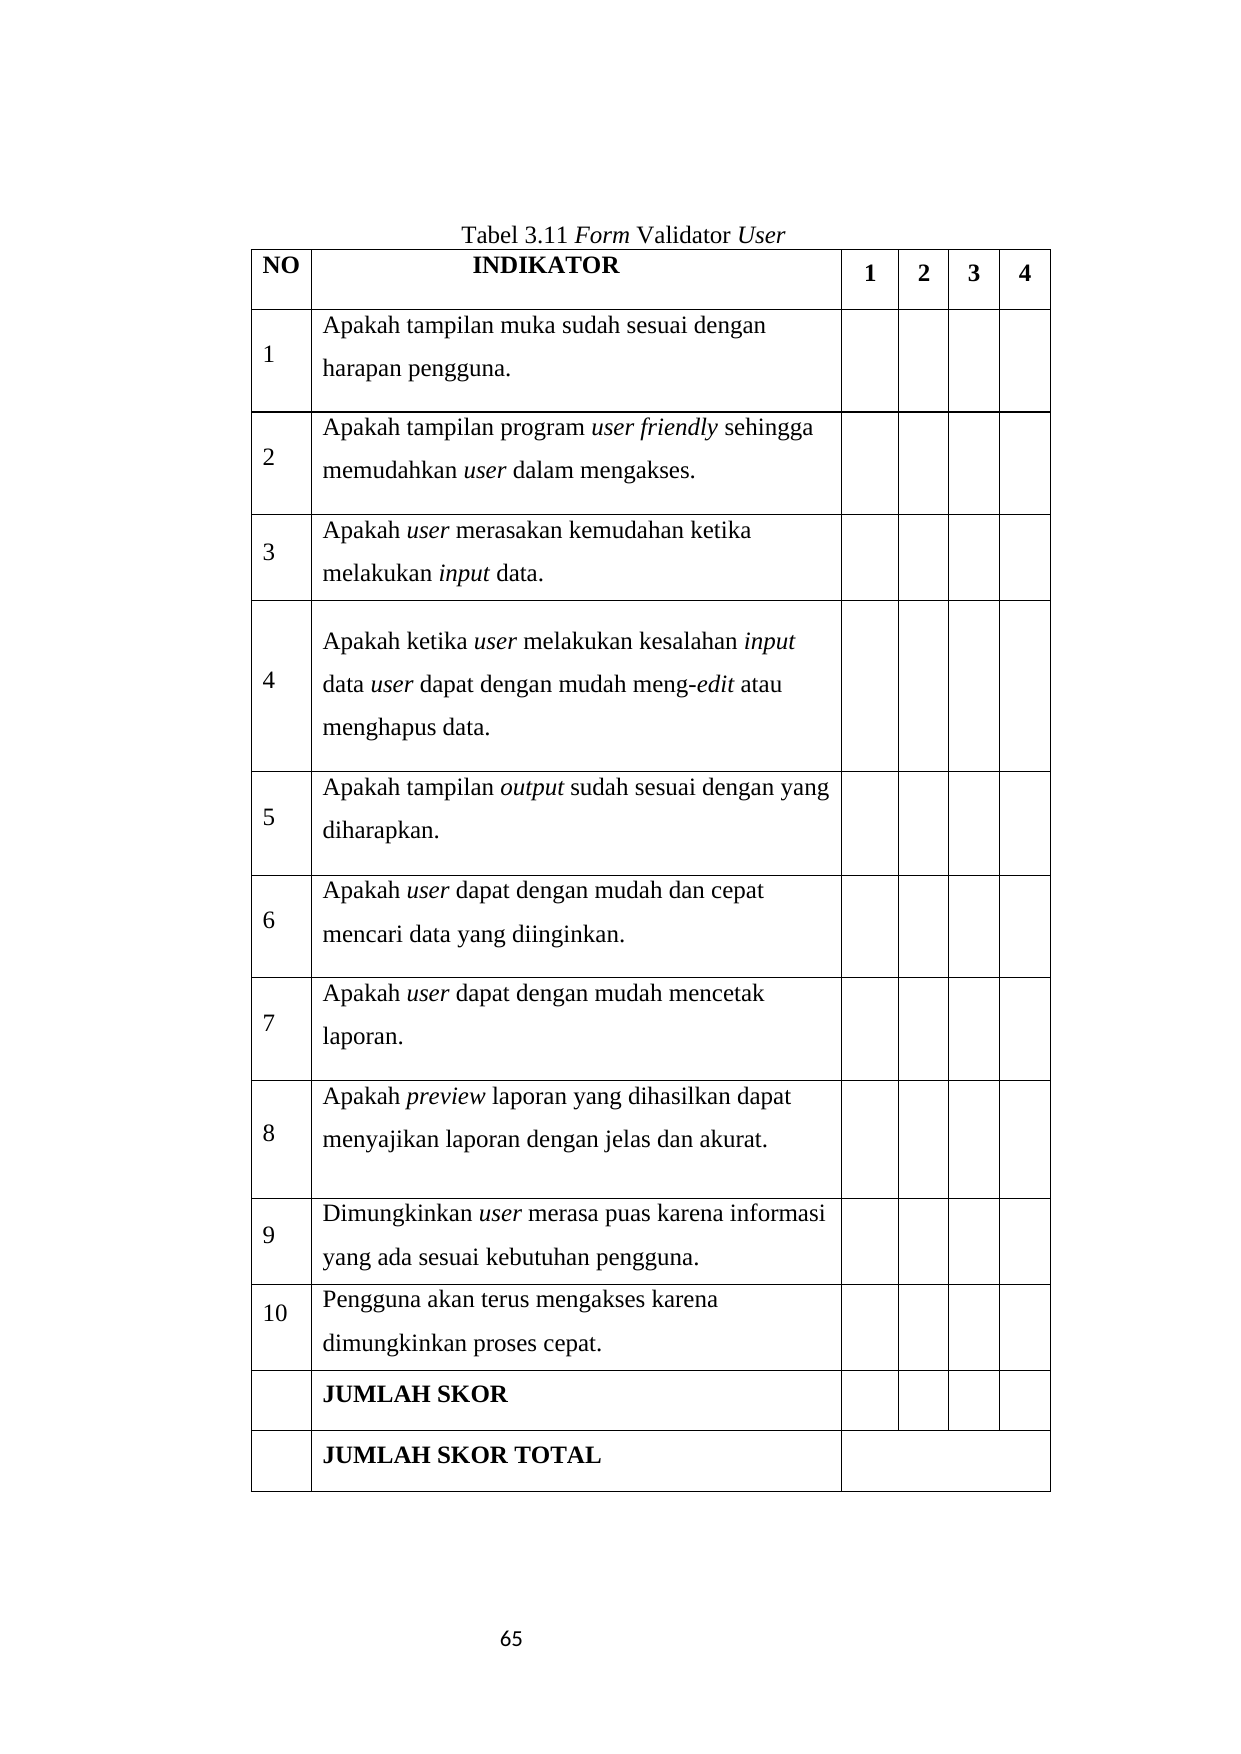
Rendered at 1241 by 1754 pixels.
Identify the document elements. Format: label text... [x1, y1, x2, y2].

table_cell Apakah preview laporan yang dihasilkan dapat menyajikan laporan dengan jelas dan akurat. [312, 1081, 841, 1197]
table_cell [1000, 1199, 1050, 1283]
table_cell 7 [252, 978, 311, 1080]
table_cell 6 [252, 876, 311, 977]
table_cell JUMLAH SKOR [312, 1371, 841, 1430]
table_cell [899, 1081, 948, 1197]
table_cell [949, 978, 999, 1080]
table_cell 9 [252, 1199, 311, 1283]
table_cell Pengguna akan terus mengakses karena dimungkinkan proses cepat. [312, 1285, 841, 1369]
table_cell [1000, 515, 1050, 600]
table_cell [1000, 601, 1050, 771]
table_cell JUMLAH SKOR TOTAL [312, 1431, 841, 1491]
table_header INDIKATOR [312, 250, 841, 309]
table_cell Apakah ketika user melakukan kesalahan input data user dapat dengan mudah meng-edit atau menghapus data. [312, 601, 841, 771]
table_cell [899, 1199, 948, 1283]
table_cell [949, 413, 999, 514]
table_cell Apakah tampilan program user friendly sehingga memudahkan user dalam mengakses. [312, 413, 841, 514]
table_cell [842, 1371, 898, 1430]
table_cell [949, 876, 999, 977]
table_cell Apakah user dapat dengan mudah dan cepat mencari data yang diinginkan. [312, 876, 841, 977]
table_cell [1000, 772, 1050, 874]
table_cell [949, 1199, 999, 1283]
table_header 2 [899, 250, 948, 309]
table_header 1 [842, 250, 898, 309]
table_header NO [252, 250, 311, 309]
table_cell 2 [252, 413, 311, 514]
table_cell [842, 978, 898, 1080]
table_cell [842, 876, 898, 977]
table_cell Dimungkinkan user merasa puas karena informasi yang ada sesuai kebutuhan pengguna. [312, 1199, 841, 1283]
table_cell Apakah user merasakan kemudahan ketika melakukan input data. [312, 515, 841, 600]
table_cell 5 [252, 772, 311, 874]
table_header 3 [949, 250, 999, 309]
table_cell 3 [252, 515, 311, 600]
table_cell [899, 1285, 948, 1369]
text Tabel 3.11 Form Validator User [236, 220, 1063, 249]
table_cell [1000, 876, 1050, 977]
table_cell [899, 601, 948, 771]
table_cell [842, 413, 898, 514]
table_cell Apakah tampilan output sudah sesuai dengan yang diharapkan. [312, 772, 841, 874]
table_cell [899, 515, 948, 600]
table_cell 4 [252, 601, 311, 771]
table_cell [949, 1285, 999, 1369]
table_cell [949, 601, 999, 771]
table_cell [842, 601, 898, 771]
table_cell [1000, 1285, 1050, 1369]
table_cell [252, 1431, 311, 1491]
table_cell [899, 413, 948, 514]
table_cell [949, 772, 999, 874]
table_cell [899, 876, 948, 977]
table_cell 10 [252, 1285, 311, 1369]
table_cell [899, 1371, 948, 1430]
table_cell [1000, 1371, 1050, 1430]
table_cell [842, 1431, 1050, 1491]
table_cell [252, 1371, 311, 1430]
table_cell [899, 772, 948, 874]
table_cell [899, 978, 948, 1080]
table_cell [842, 1199, 898, 1283]
table_cell [1000, 1081, 1050, 1197]
table_cell Apakah user dapat dengan mudah mencetak laporan. [312, 978, 841, 1080]
table_cell [949, 1371, 999, 1430]
table_cell [842, 310, 898, 411]
table_cell [842, 1081, 898, 1197]
table_header 4 [1000, 250, 1050, 309]
table_cell 1 [252, 310, 311, 411]
table_cell [842, 772, 898, 874]
table_cell [899, 310, 948, 411]
table_cell [842, 515, 898, 600]
table_cell [949, 1081, 999, 1197]
table_cell [1000, 978, 1050, 1080]
table_cell [1000, 310, 1050, 411]
table_cell [1000, 413, 1050, 514]
table_cell [949, 515, 999, 600]
table_cell [842, 1285, 898, 1369]
table_cell Apakah tampilan muka sudah sesuai dengan harapan pengguna. [312, 310, 841, 411]
table_cell [949, 310, 999, 411]
table_cell 8 [252, 1081, 311, 1197]
